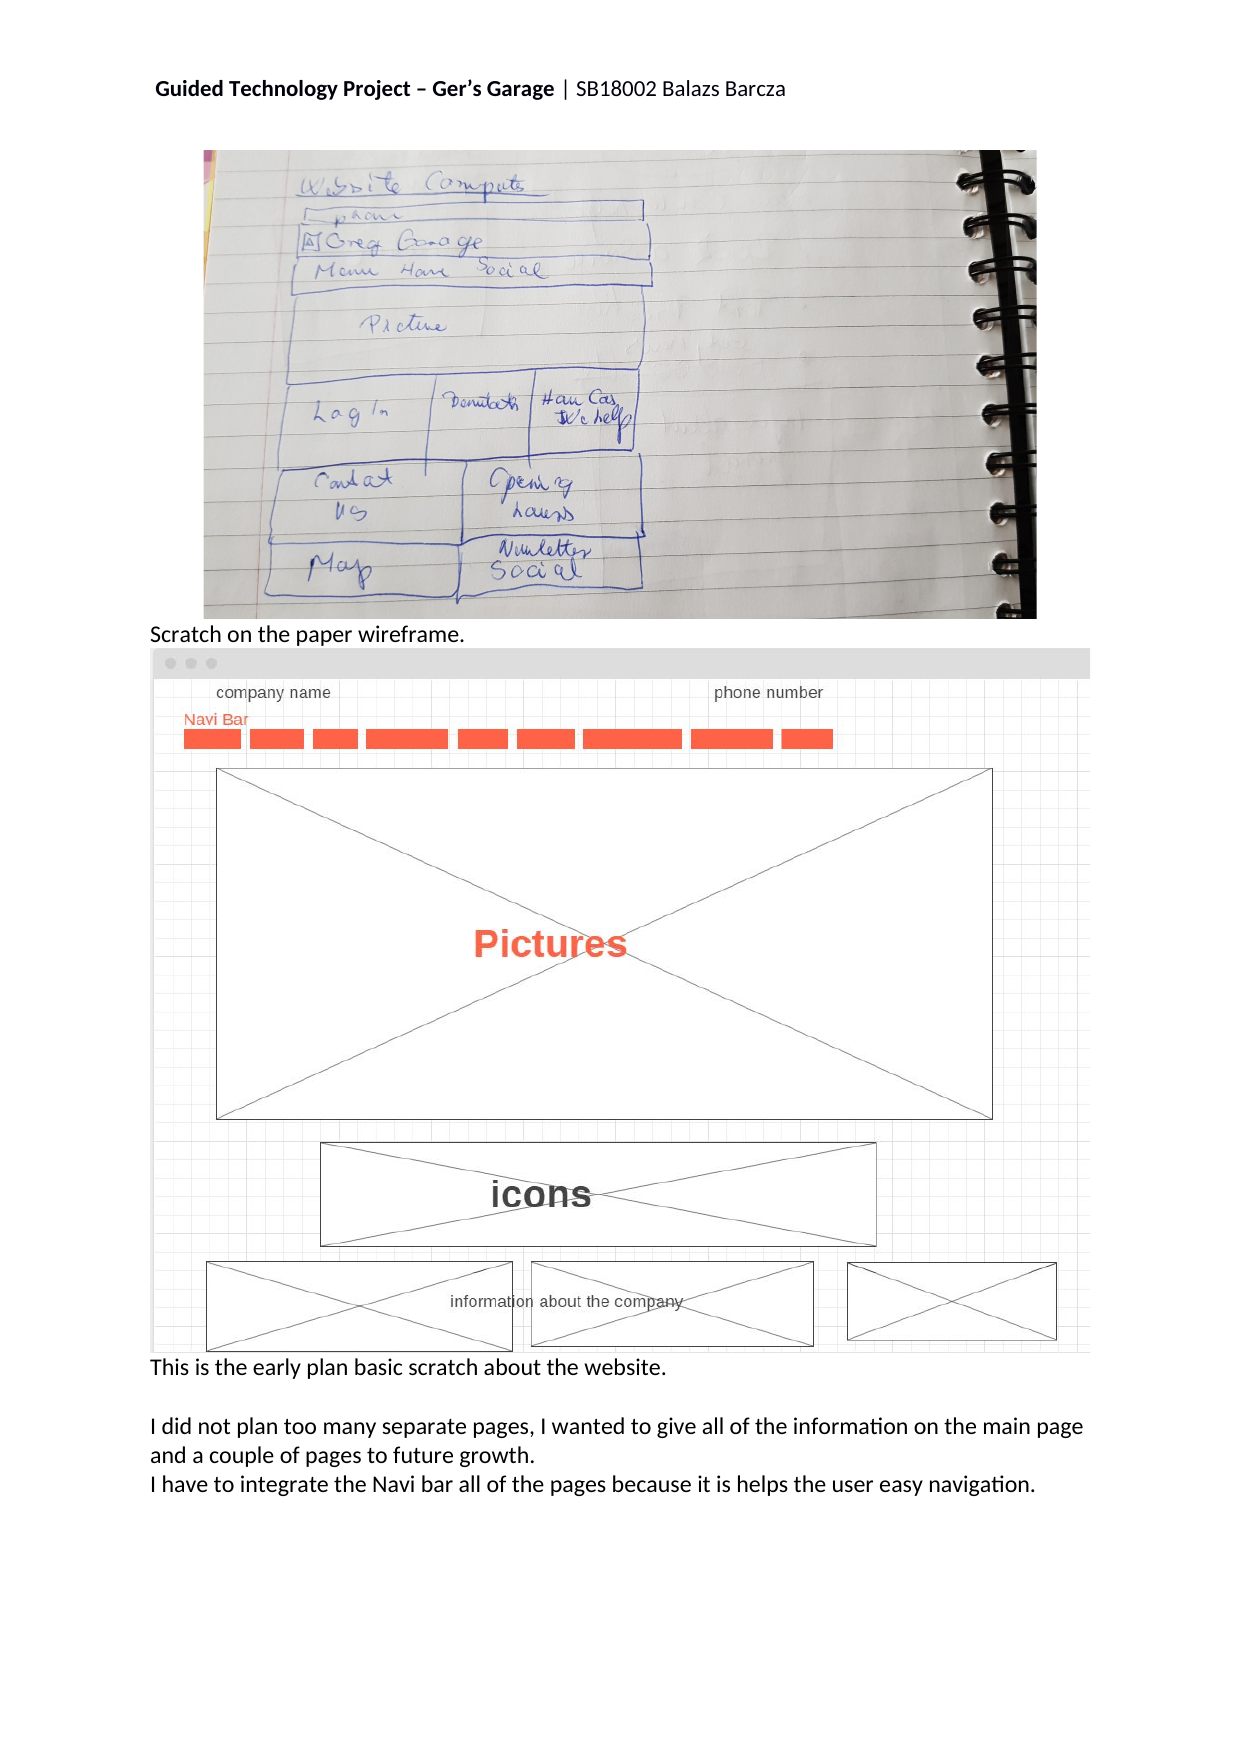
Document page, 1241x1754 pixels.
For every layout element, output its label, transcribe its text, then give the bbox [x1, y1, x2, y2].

picture [150, 648, 1091, 1353]
text This is the early plan basic scratch about the website. [150, 1353, 1090, 1381]
picture [203, 150, 1037, 619]
text I did not plan too many separate pages, I wanted to give all of the information on the main page and a couple of pages to future growth. I have to integrate the Navi bar all of the pages because it is helps the user easy navigation. [150, 1411, 1090, 1498]
